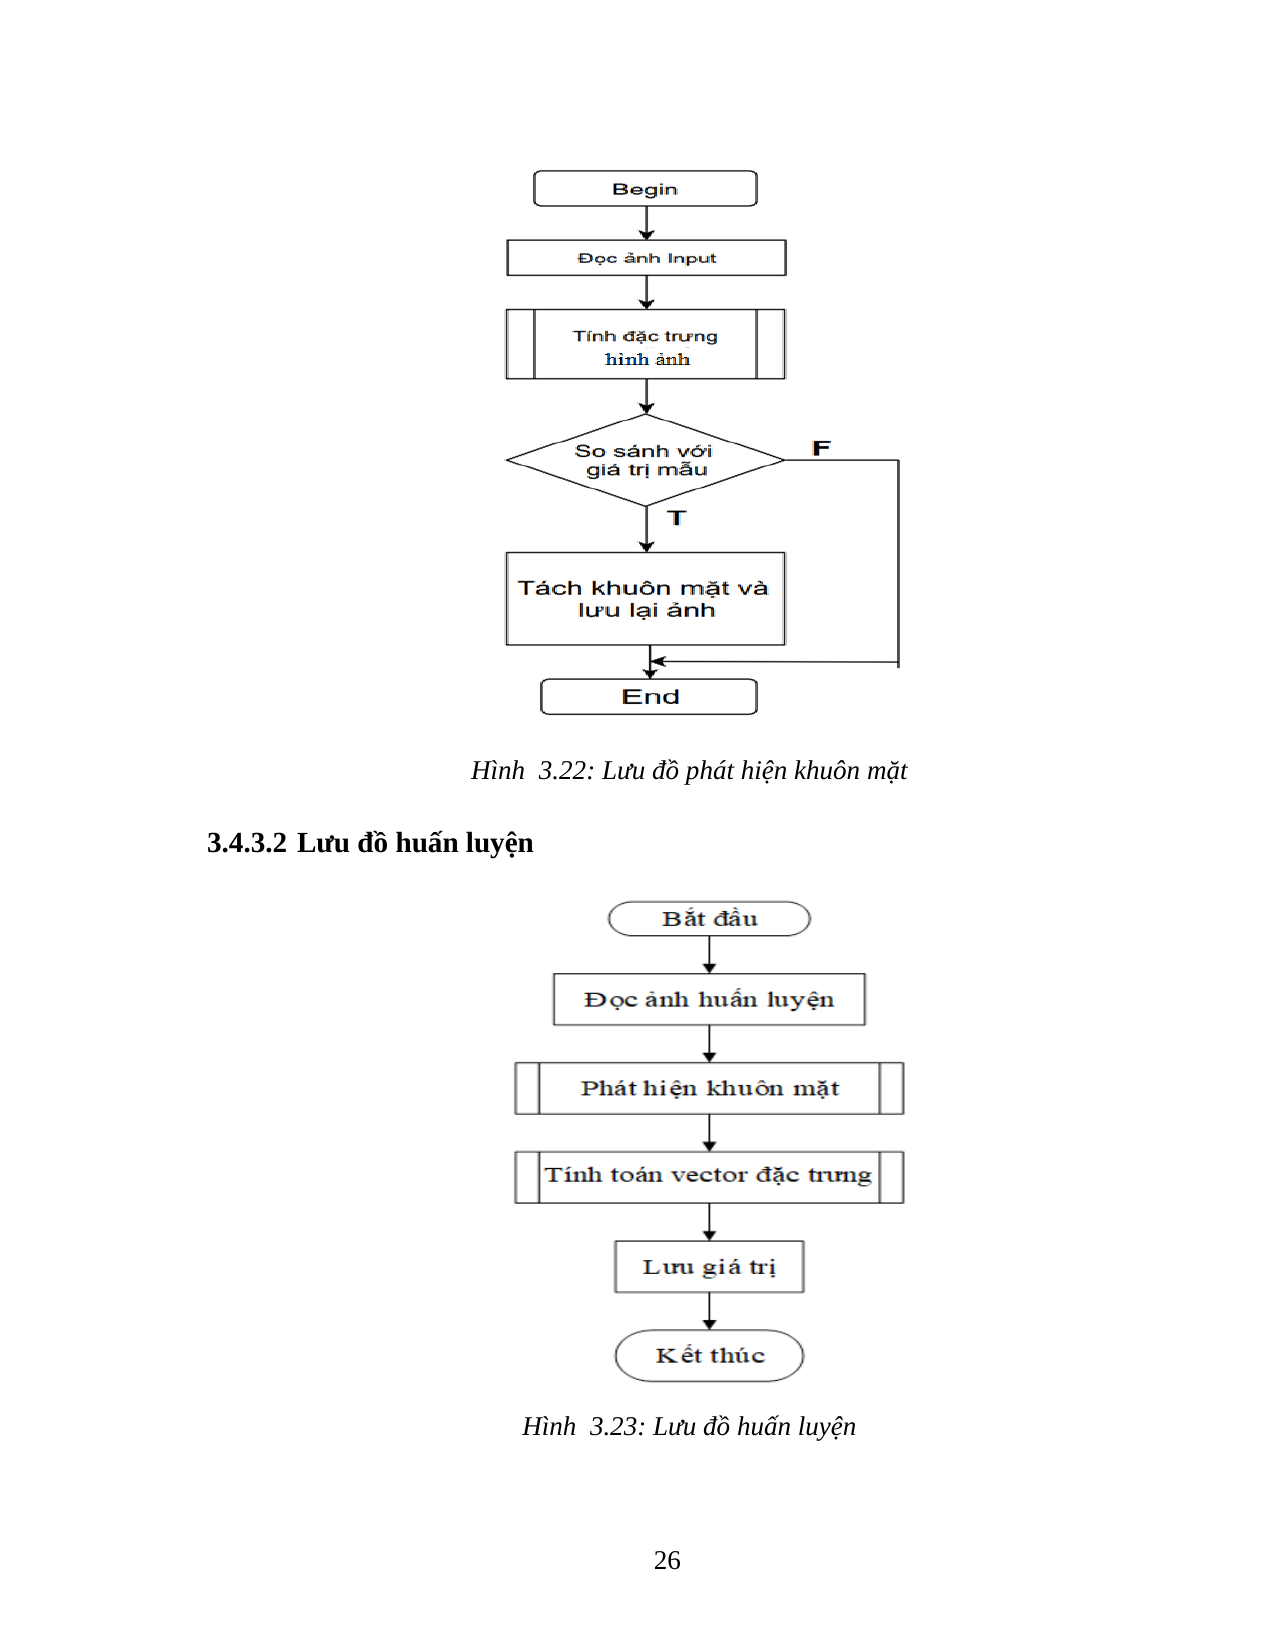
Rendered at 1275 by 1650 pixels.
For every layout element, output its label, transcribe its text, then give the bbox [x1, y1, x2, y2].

picture [432, 147, 946, 739]
picture [490, 888, 926, 1395]
subtitle Lưu đồ huấn luyện [207, 826, 1127, 859]
